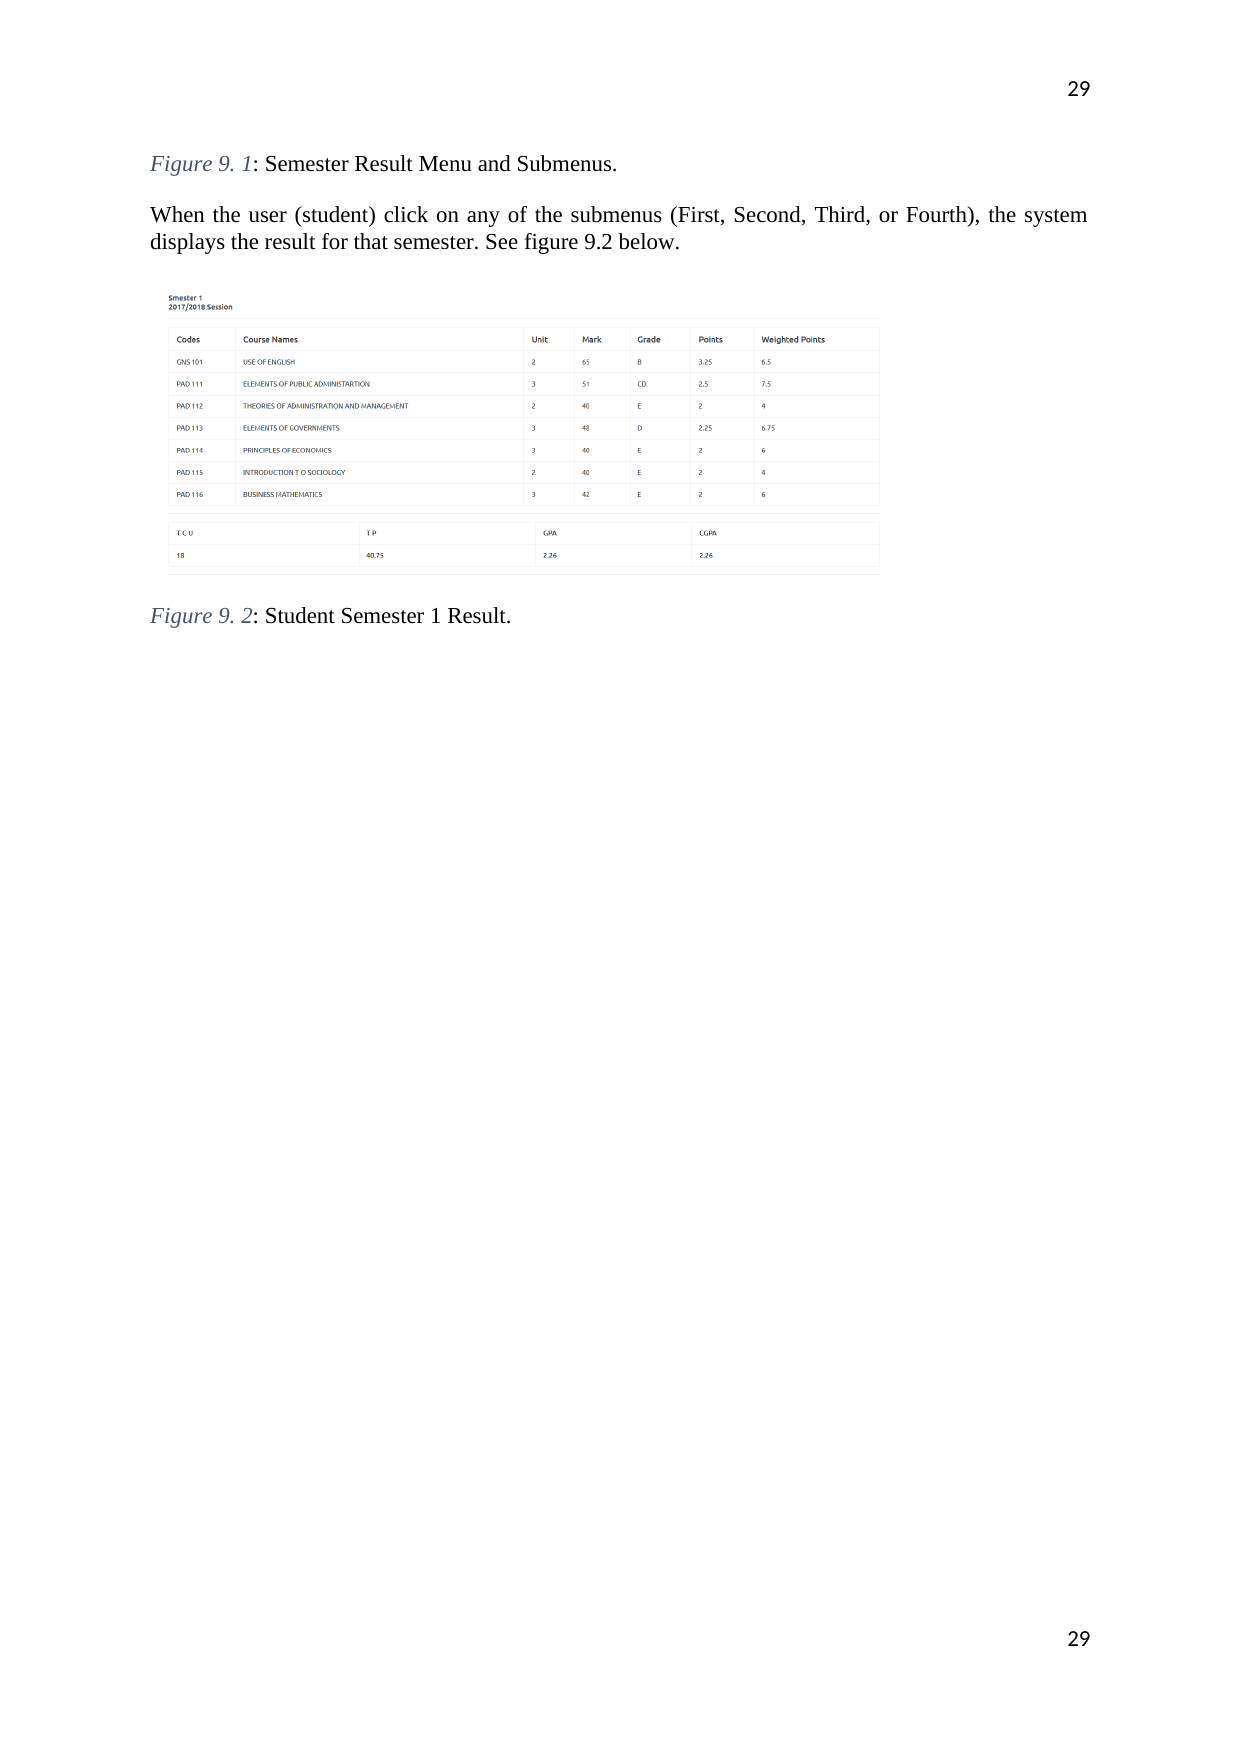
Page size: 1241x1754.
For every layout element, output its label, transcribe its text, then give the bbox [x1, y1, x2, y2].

picture [150, 270, 895, 581]
text Figure 9. 2: Student Semester 1 Result. [150, 602, 1090, 628]
text Figure 9. 1: Semester Result Menu and Submenus. [150, 150, 1090, 176]
text When the user (student) click on any of the submenus (First, Second, Third, or Fourth), the system displays the result for that semester. See figure 9.2 below. [150, 201, 1090, 254]
